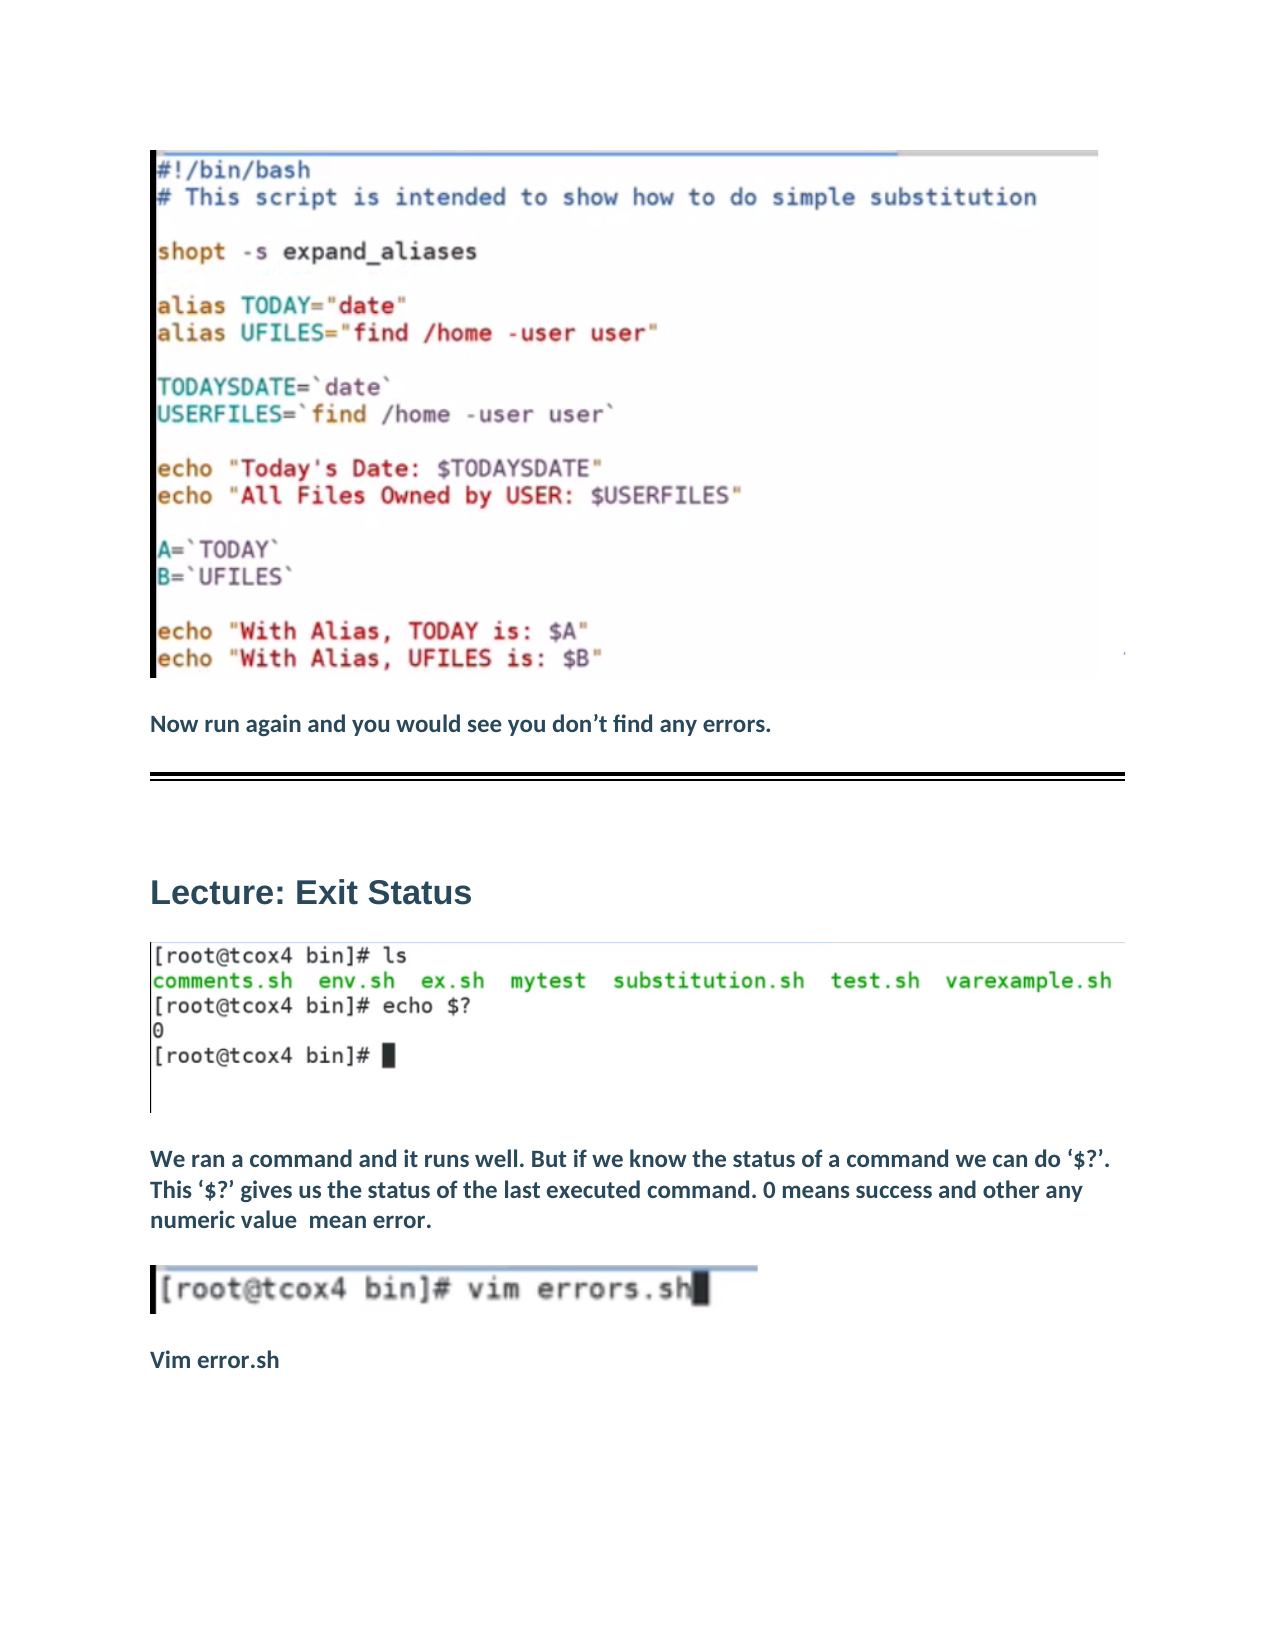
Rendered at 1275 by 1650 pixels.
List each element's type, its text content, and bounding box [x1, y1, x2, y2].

picture [150, 942, 1125, 1113]
text Now run again and you would see you don’t find any errors. [150, 708, 1125, 739]
text Lecture: Exit Status [150, 872, 1125, 912]
text We ran a command and it runs well. But if we know the status of a command we can do ‘$?’. This ‘$?’ gives us the status of the last executed command. 0 means success and other any numeric value mean error. [150, 1143, 1125, 1235]
picture [150, 1265, 758, 1314]
text Vim error.sh [150, 1344, 1125, 1375]
picture [150, 150, 1125, 678]
